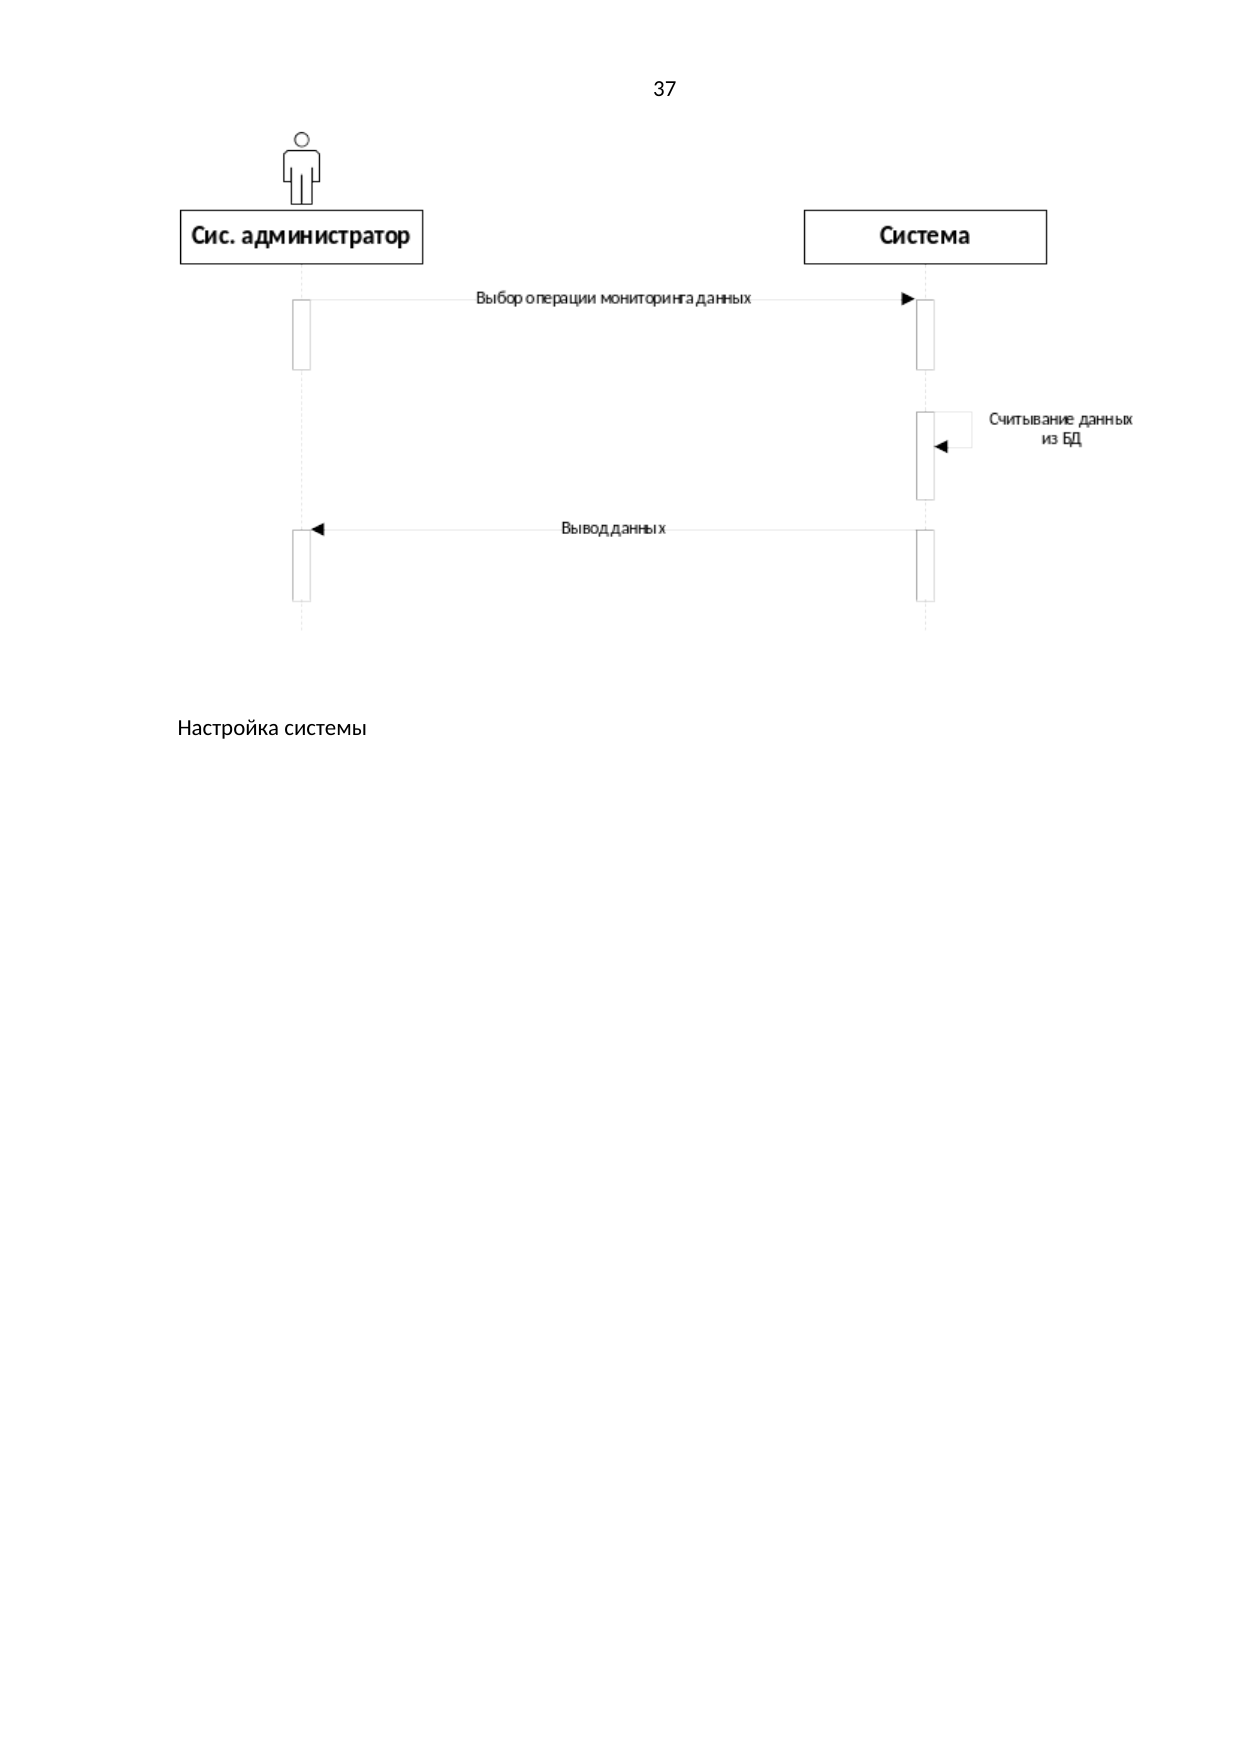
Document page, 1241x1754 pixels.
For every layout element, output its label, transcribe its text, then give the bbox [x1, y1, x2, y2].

text Настройка системы [177, 713, 1152, 741]
